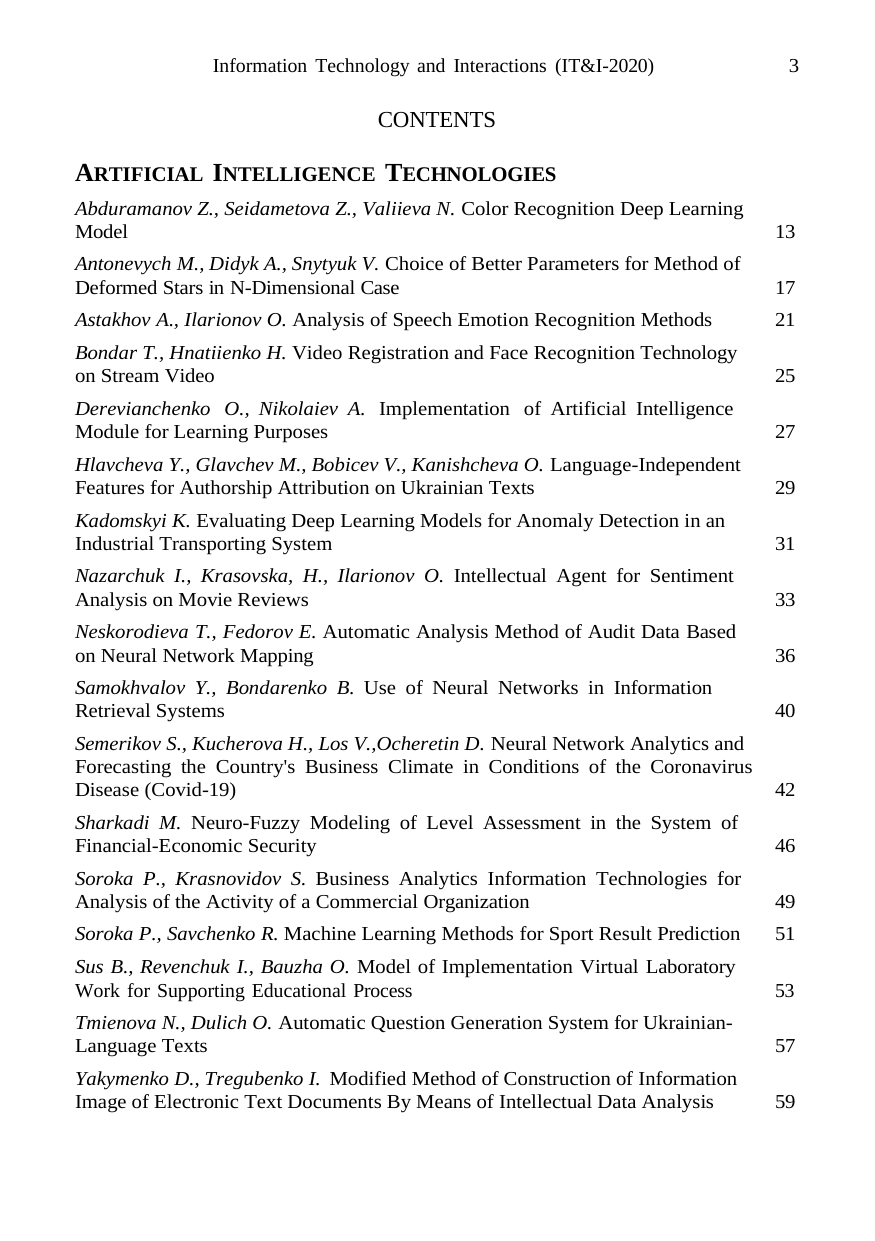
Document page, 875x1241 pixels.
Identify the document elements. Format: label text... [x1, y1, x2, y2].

text Artificial Intelligence Technologies [75, 157, 816, 187]
text CONTENTS [58, 106, 816, 133]
